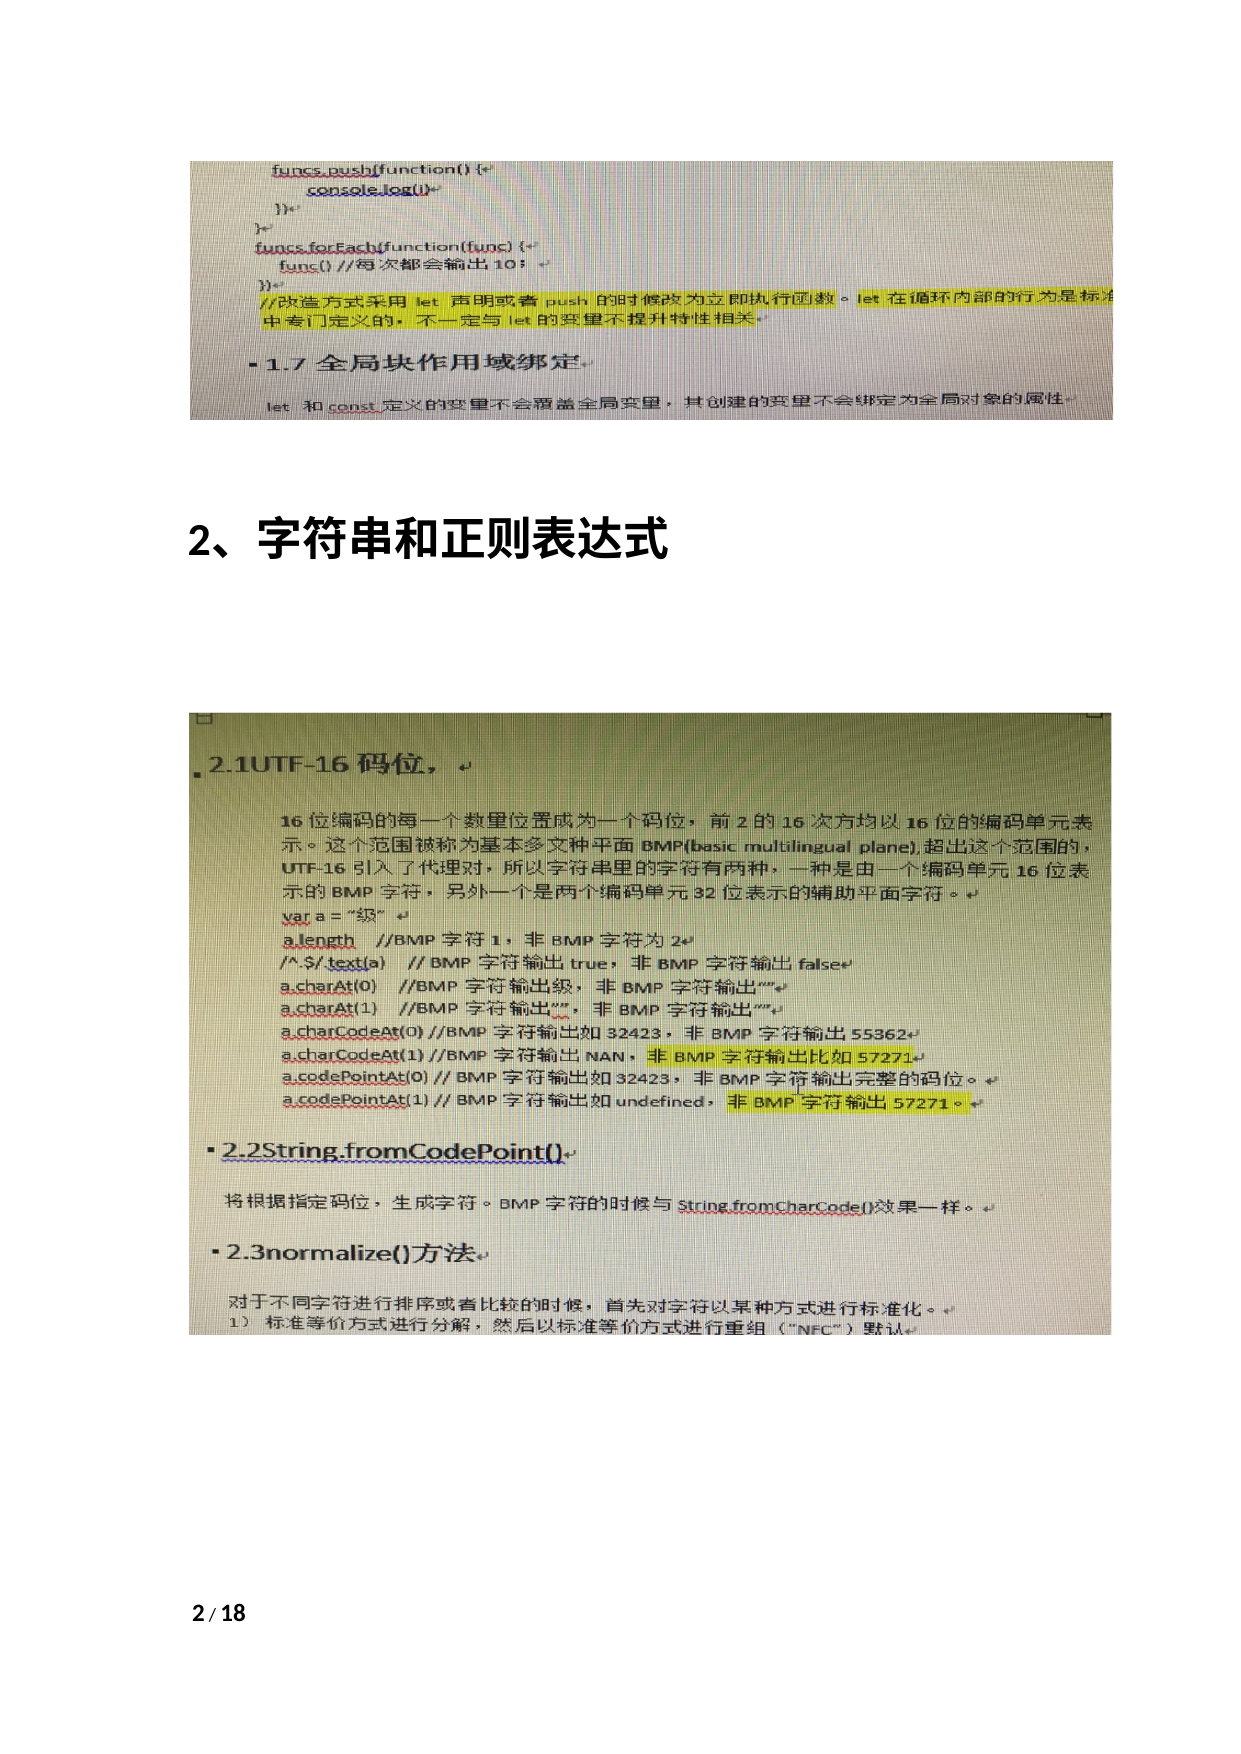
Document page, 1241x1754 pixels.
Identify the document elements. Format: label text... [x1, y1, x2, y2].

subtitle 2、字符串和正则表达式 [187, 486, 1053, 584]
picture [191, 161, 1114, 420]
picture [189, 713, 1111, 1335]
